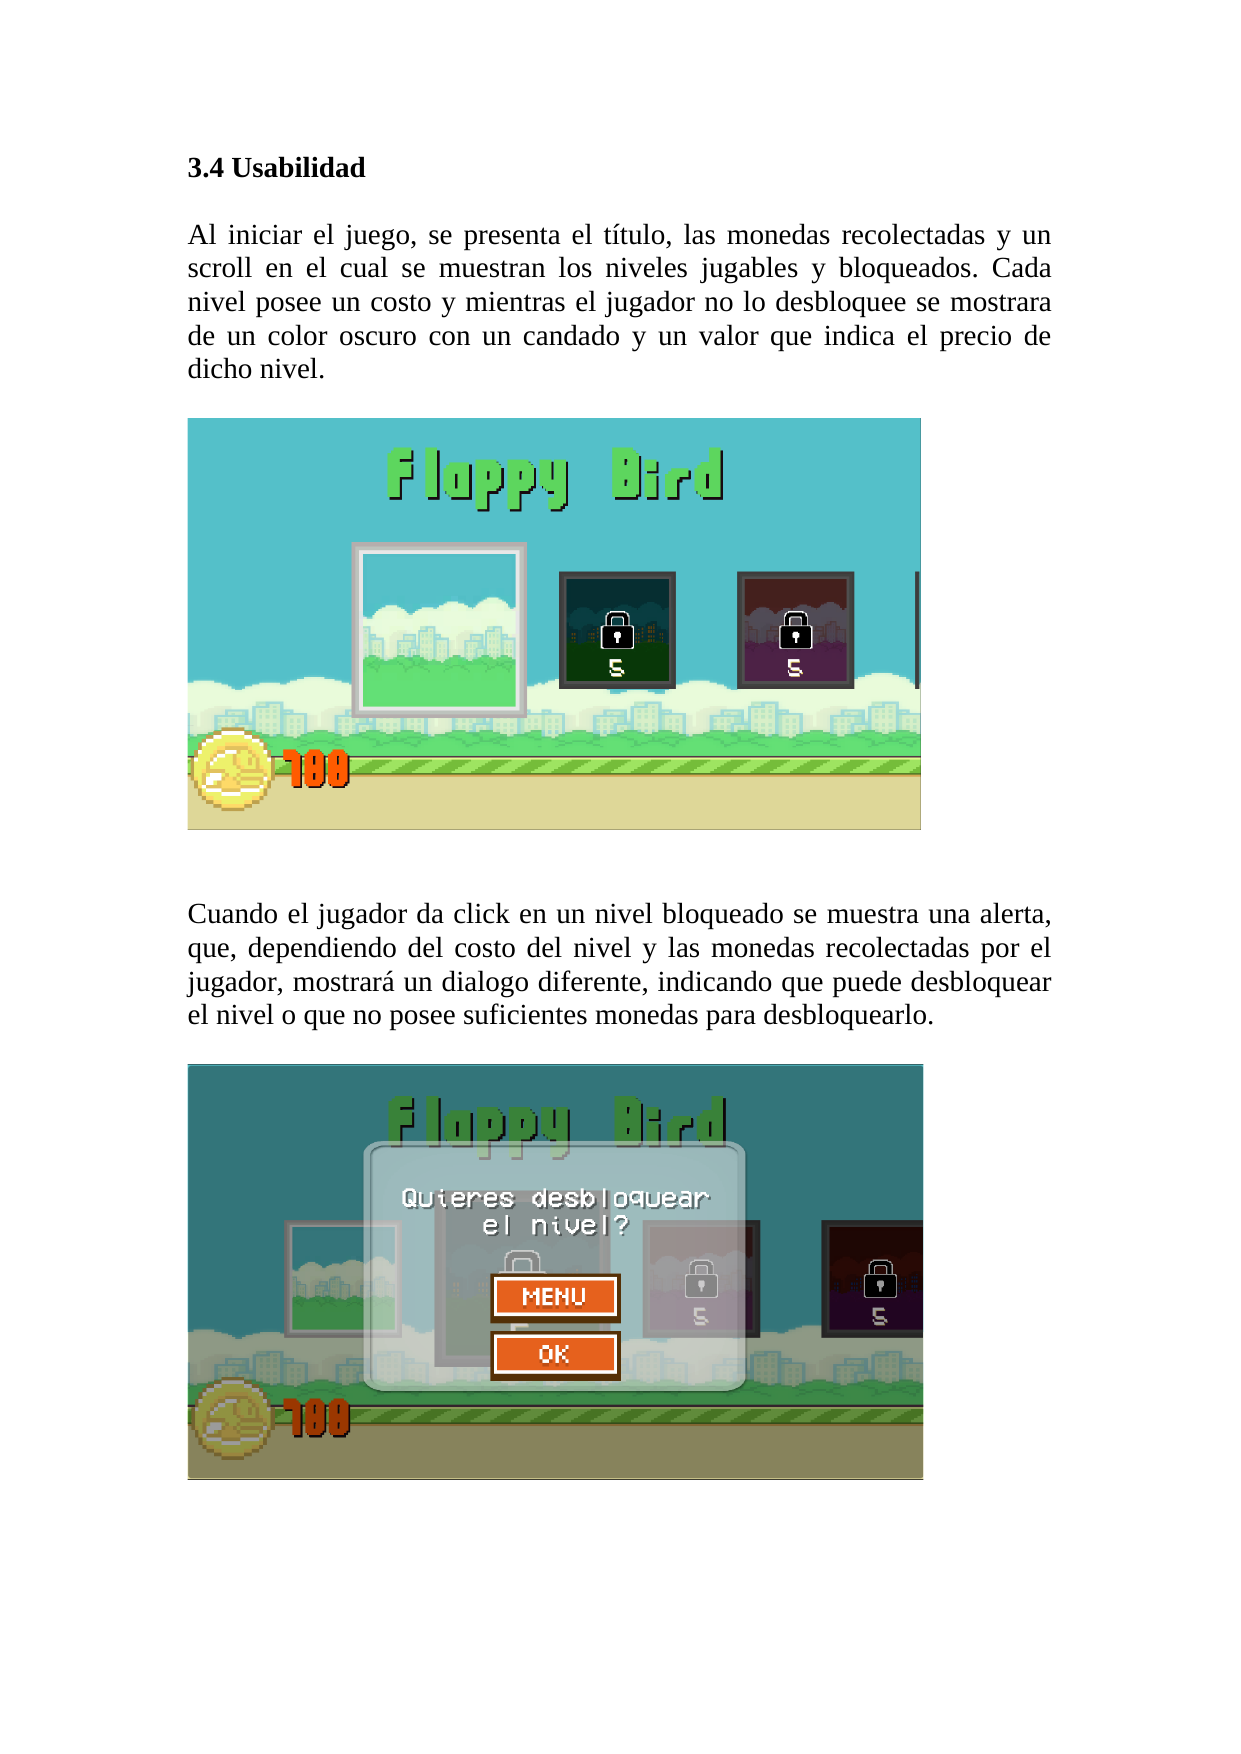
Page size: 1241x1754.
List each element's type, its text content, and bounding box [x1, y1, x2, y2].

picture [187, 1064, 924, 1480]
text Cuando el jugador da click en un nivel bloqueado se muestra una alerta, que, dependiendo del costo del nivel y las monedas recolectadas por el jugador, mostrará un dialogo diferente, indicando que puede desbloquear el nivel o que no posee suficientes monedas para desbloquearlo. [187, 897, 1053, 1031]
text Al iniciar el juego, se presenta el título, las monedas recolectadas y un scroll en el cual se muestran los niveles jugables y bloqueados. Cada nivel posee un costo y mientras el jugador no lo desbloquee se mostrara de un color oscuro con un candado y un valor que indica el precio de dicho nivel. [187, 217, 1053, 385]
picture [187, 418, 921, 830]
list Usabilidad [187, 150, 1053, 183]
